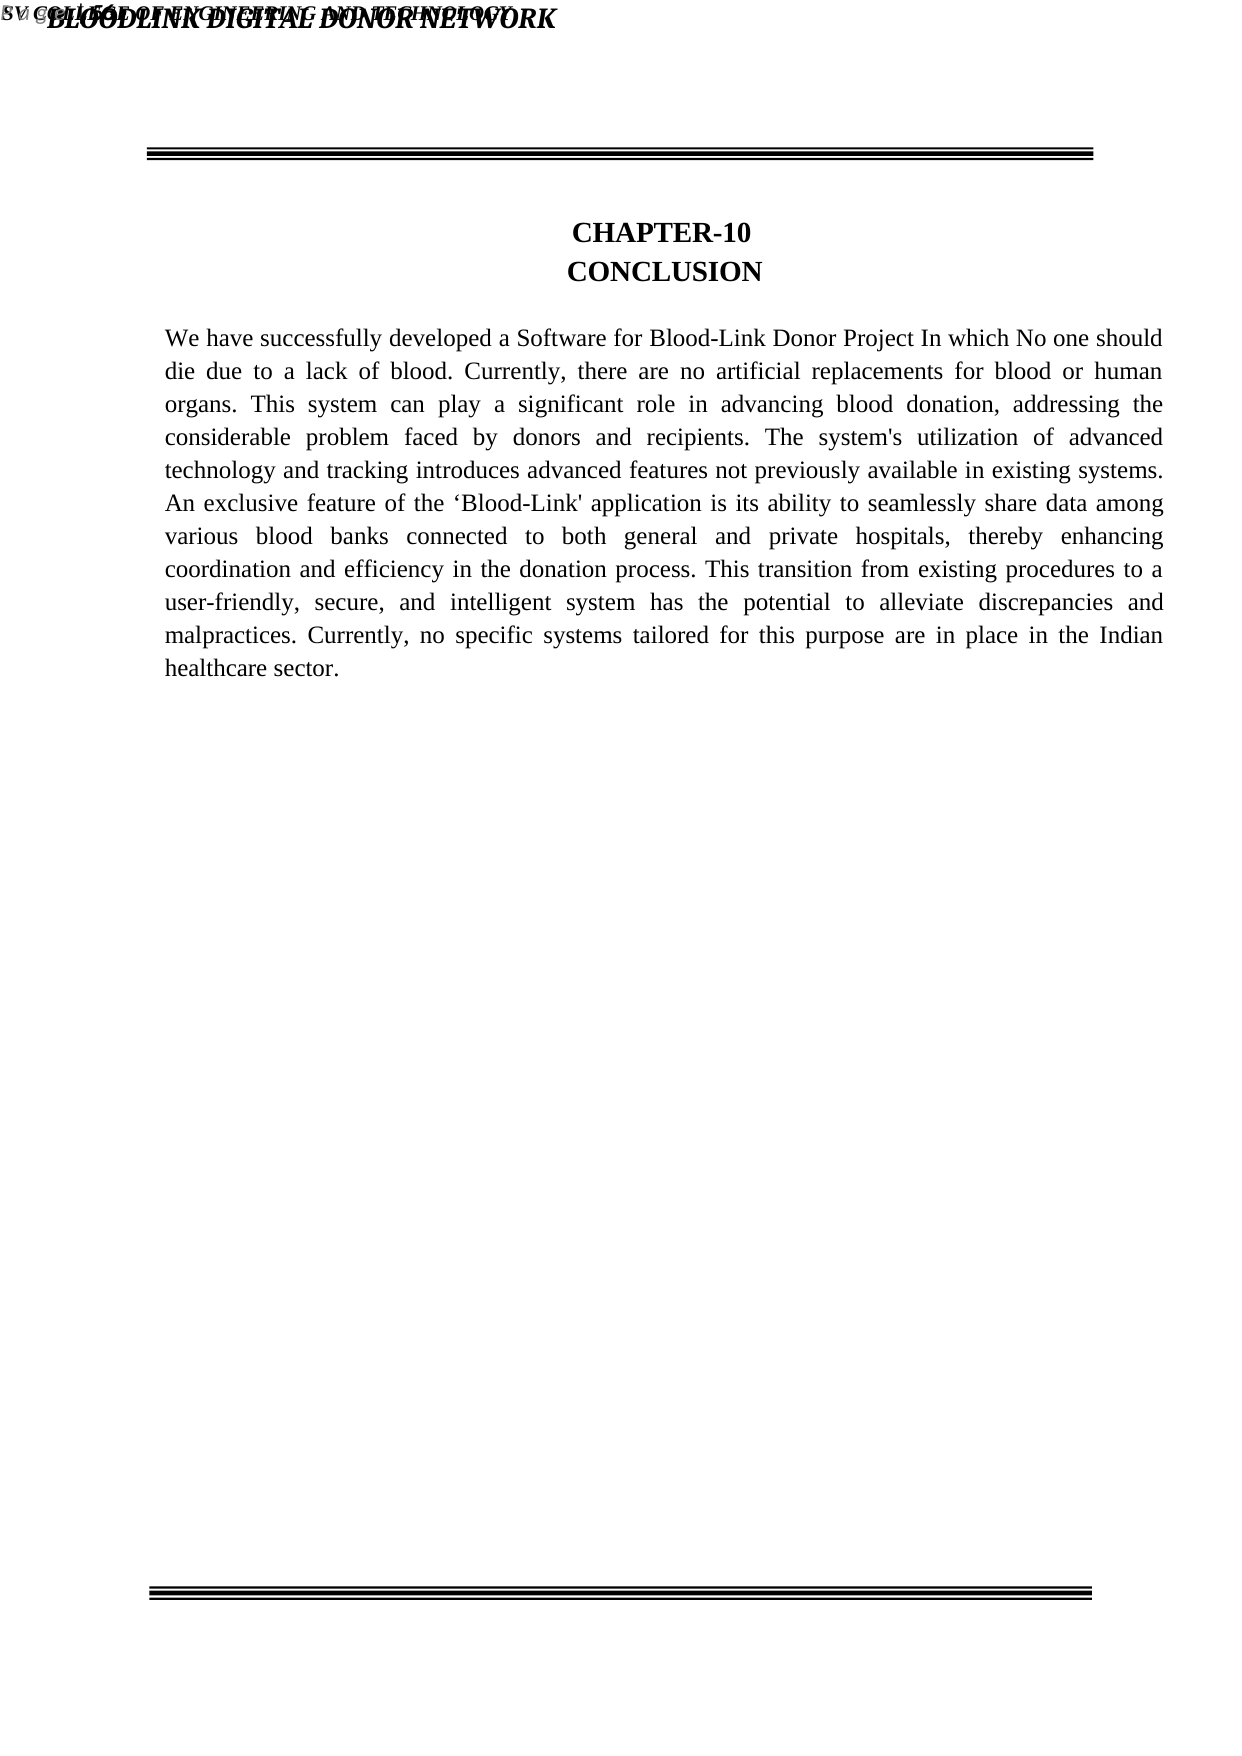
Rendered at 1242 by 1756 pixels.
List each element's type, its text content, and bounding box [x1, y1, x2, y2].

subtitle CHAPTER-10 [164, 215, 912, 249]
text We have successfully developed a Software for Blood-Link Donor Project In which No one should die due to a lack of blood. Currently, there are no artificial replacements for blood or human organs. This system can play a significant role in advancing blood donation, addressing the considerable problem faced by donors and recipients. The system's utilization of advanced technology and tracking introduces advanced features not previously available in existing systems. An exclusive feature of the ‘Blood-Link' application is its ability to seamlessly share data among various blood banks connected to both general and private hospitals, thereby enhancing coordination and efficiency in the donation process. This transition from existing procedures to a user-friendly, secure, and intelligent system has the potential to alleviate discrepancies and malpractices. Currently, no specific systems tailored for this purpose are in place in the Indian healthcare sector. [164, 323, 1164, 682]
text CONCLUSION [164, 254, 1164, 287]
